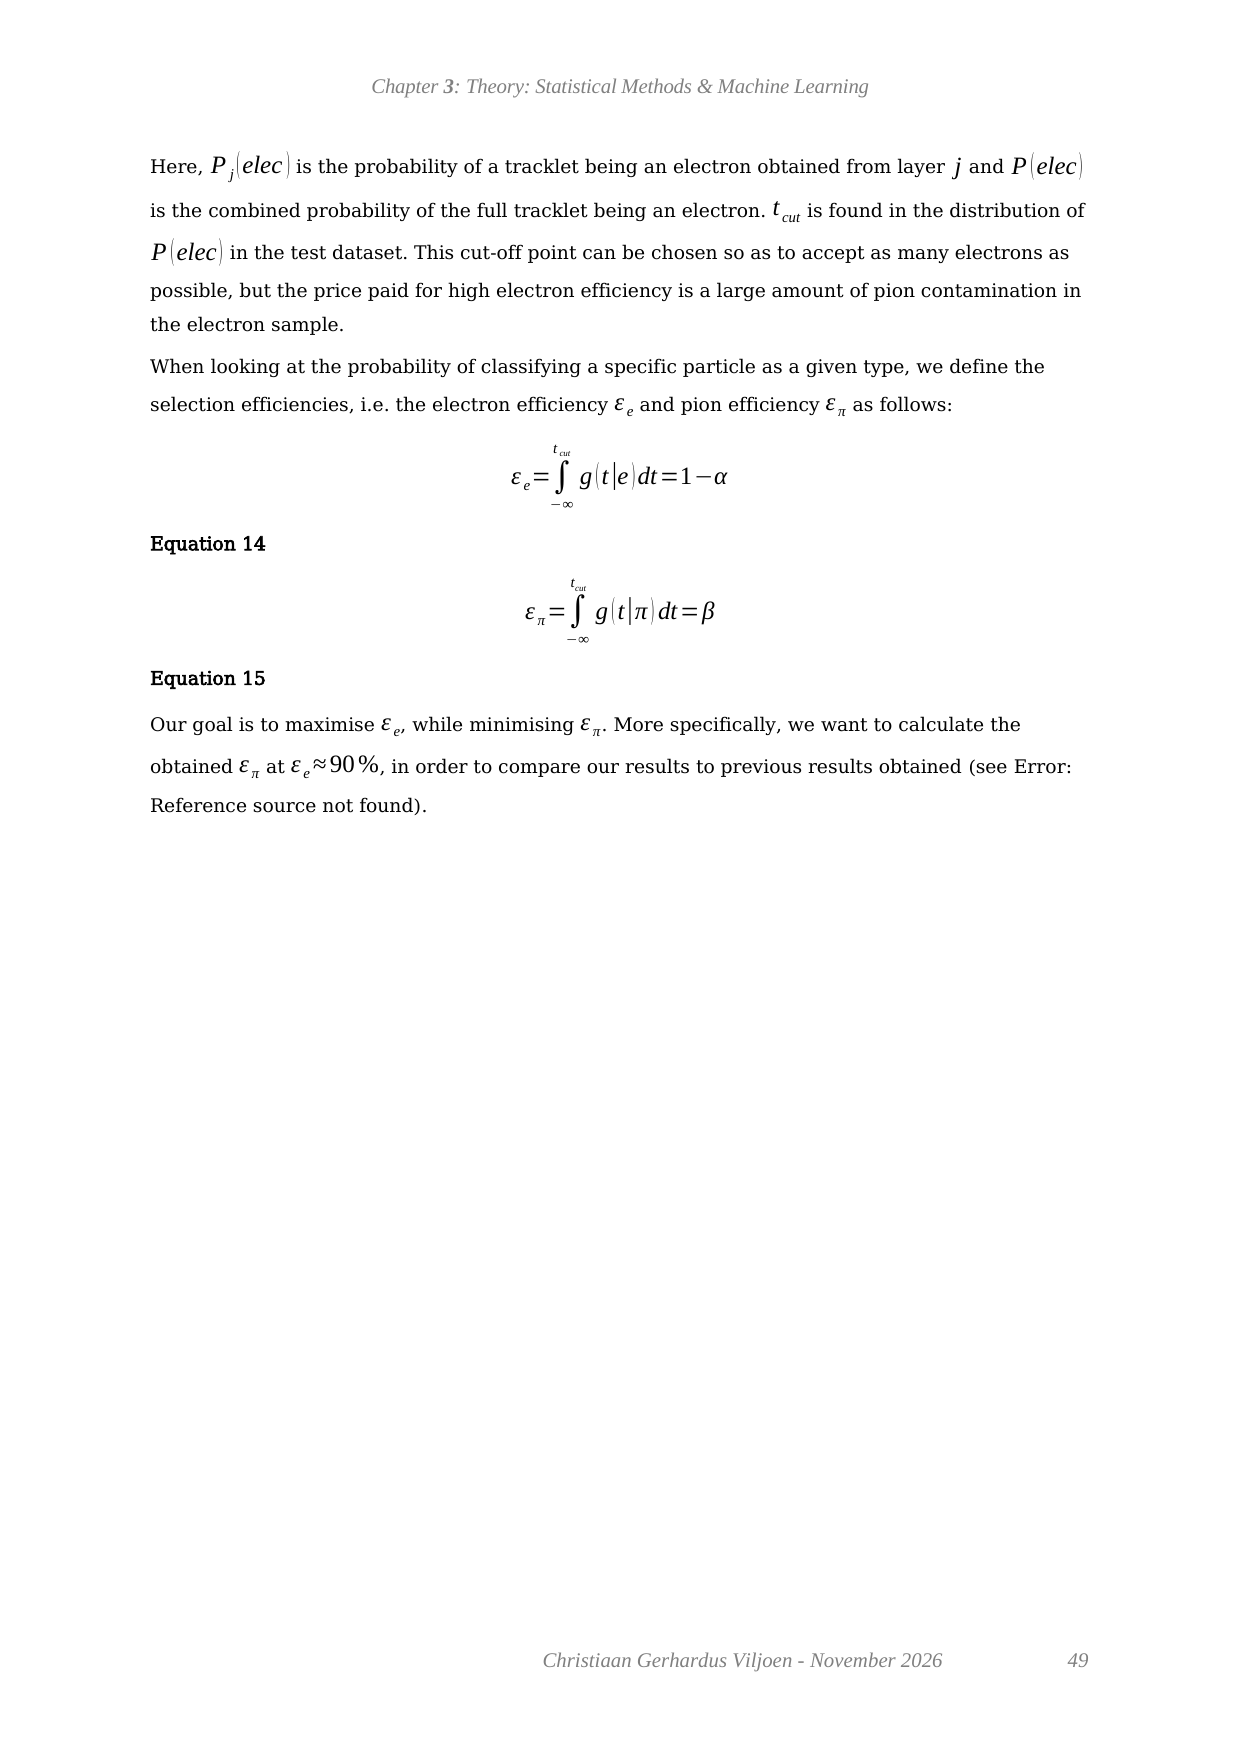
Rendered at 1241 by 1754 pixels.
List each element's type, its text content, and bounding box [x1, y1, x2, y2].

text Equation 14 [150, 532, 1090, 554]
text When looking at the probability of classifying a specific particle as a given type, we define the selection efficiencies, i.e. the electron efficiency and pion efficiency as follows: [150, 354, 1090, 419]
text Equation 15 [150, 666, 1090, 689]
text Here, is the probability of a tracklet being an electron obtained from layer and is the combined probability of the full tracklet being an electron. is found in the distribution of in the test dataset. This cut-off point can be chosen so as to accept as many electrons as possible, but the price paid for high electron efficiency is a large amount of pion contamination in the electron sample. [150, 150, 1090, 335]
